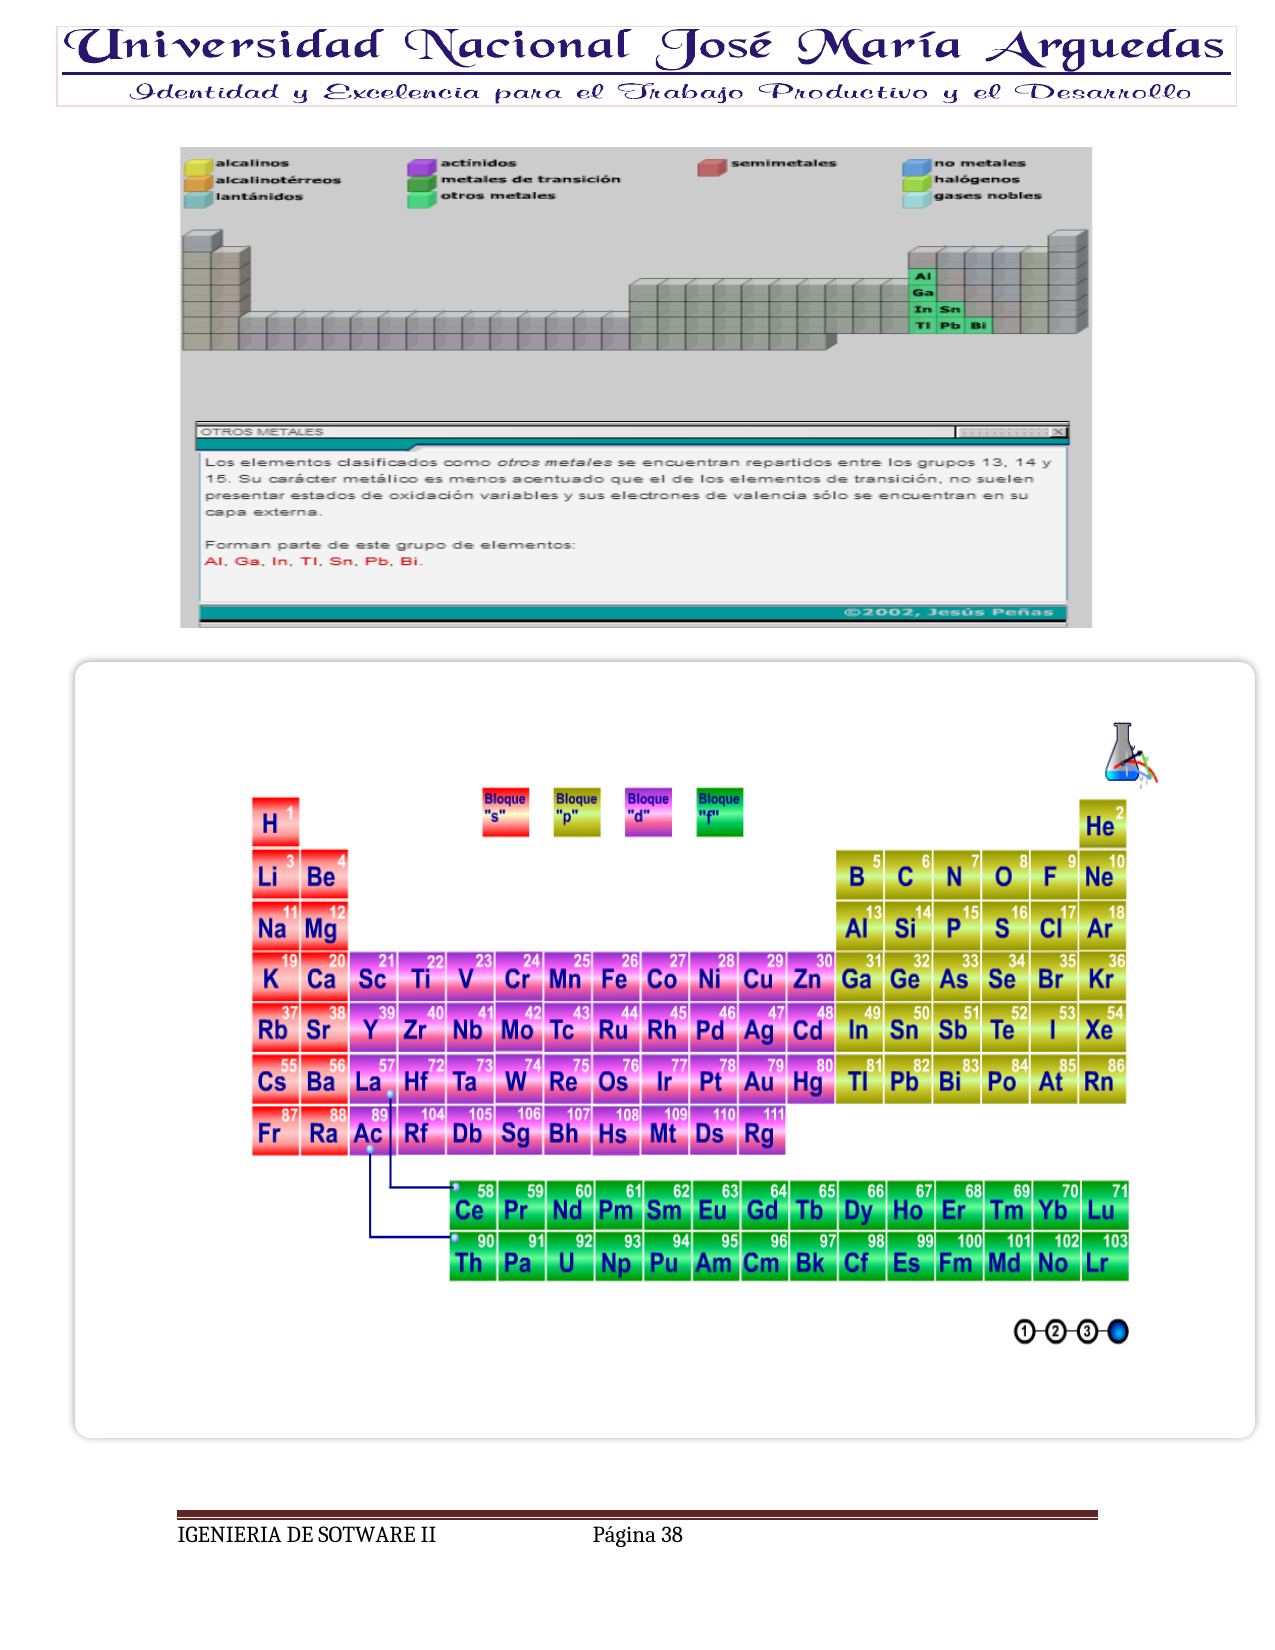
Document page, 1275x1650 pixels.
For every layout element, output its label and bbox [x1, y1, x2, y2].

picture [106, 693, 1224, 1407]
picture [177, 147, 1096, 628]
